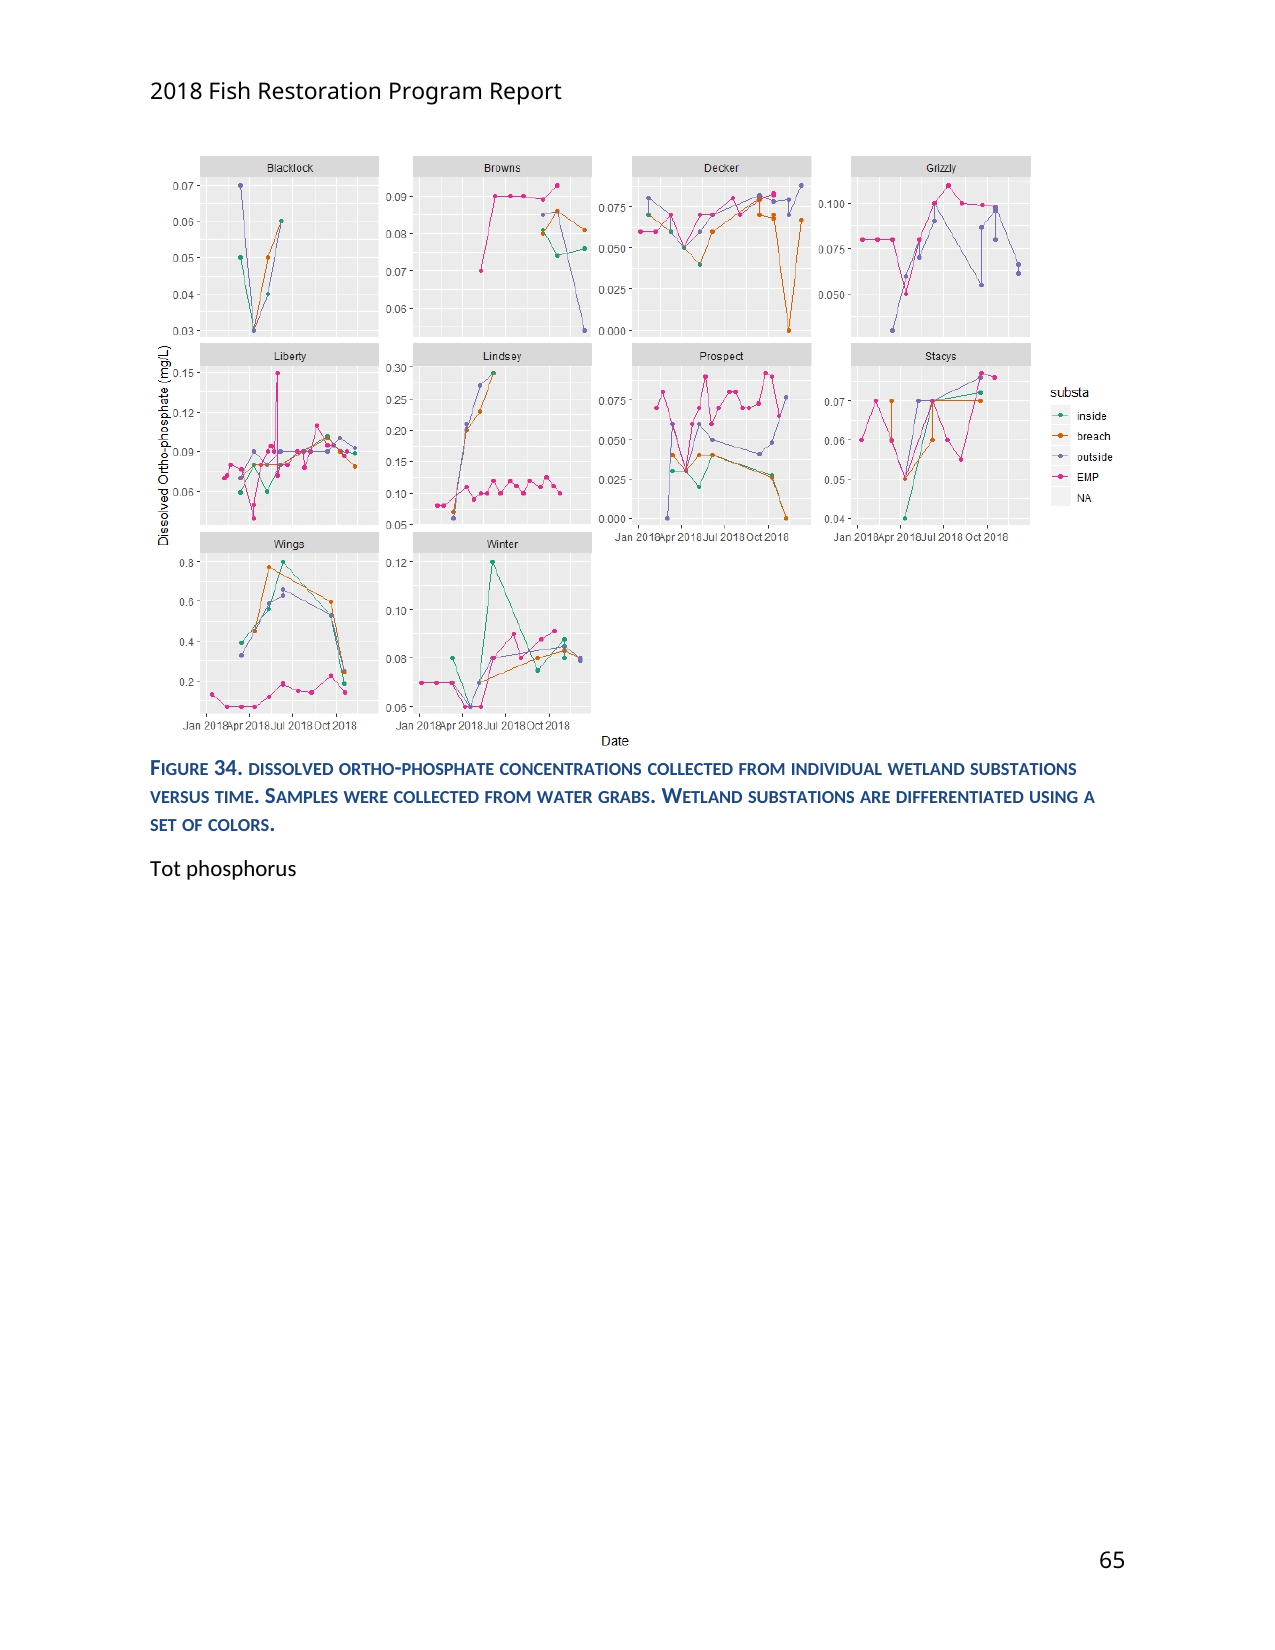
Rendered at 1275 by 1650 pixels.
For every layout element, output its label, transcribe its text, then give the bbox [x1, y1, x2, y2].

text Figure 34. dissolved ortho-phosphate concentrations collected from individual wetland substations versus time. Samples were collected from water grabs. Wetland substations are differentiated using a set of colors. [150, 754, 1125, 837]
picture [150, 150, 1125, 754]
text Tot phosphorus [150, 854, 1125, 882]
